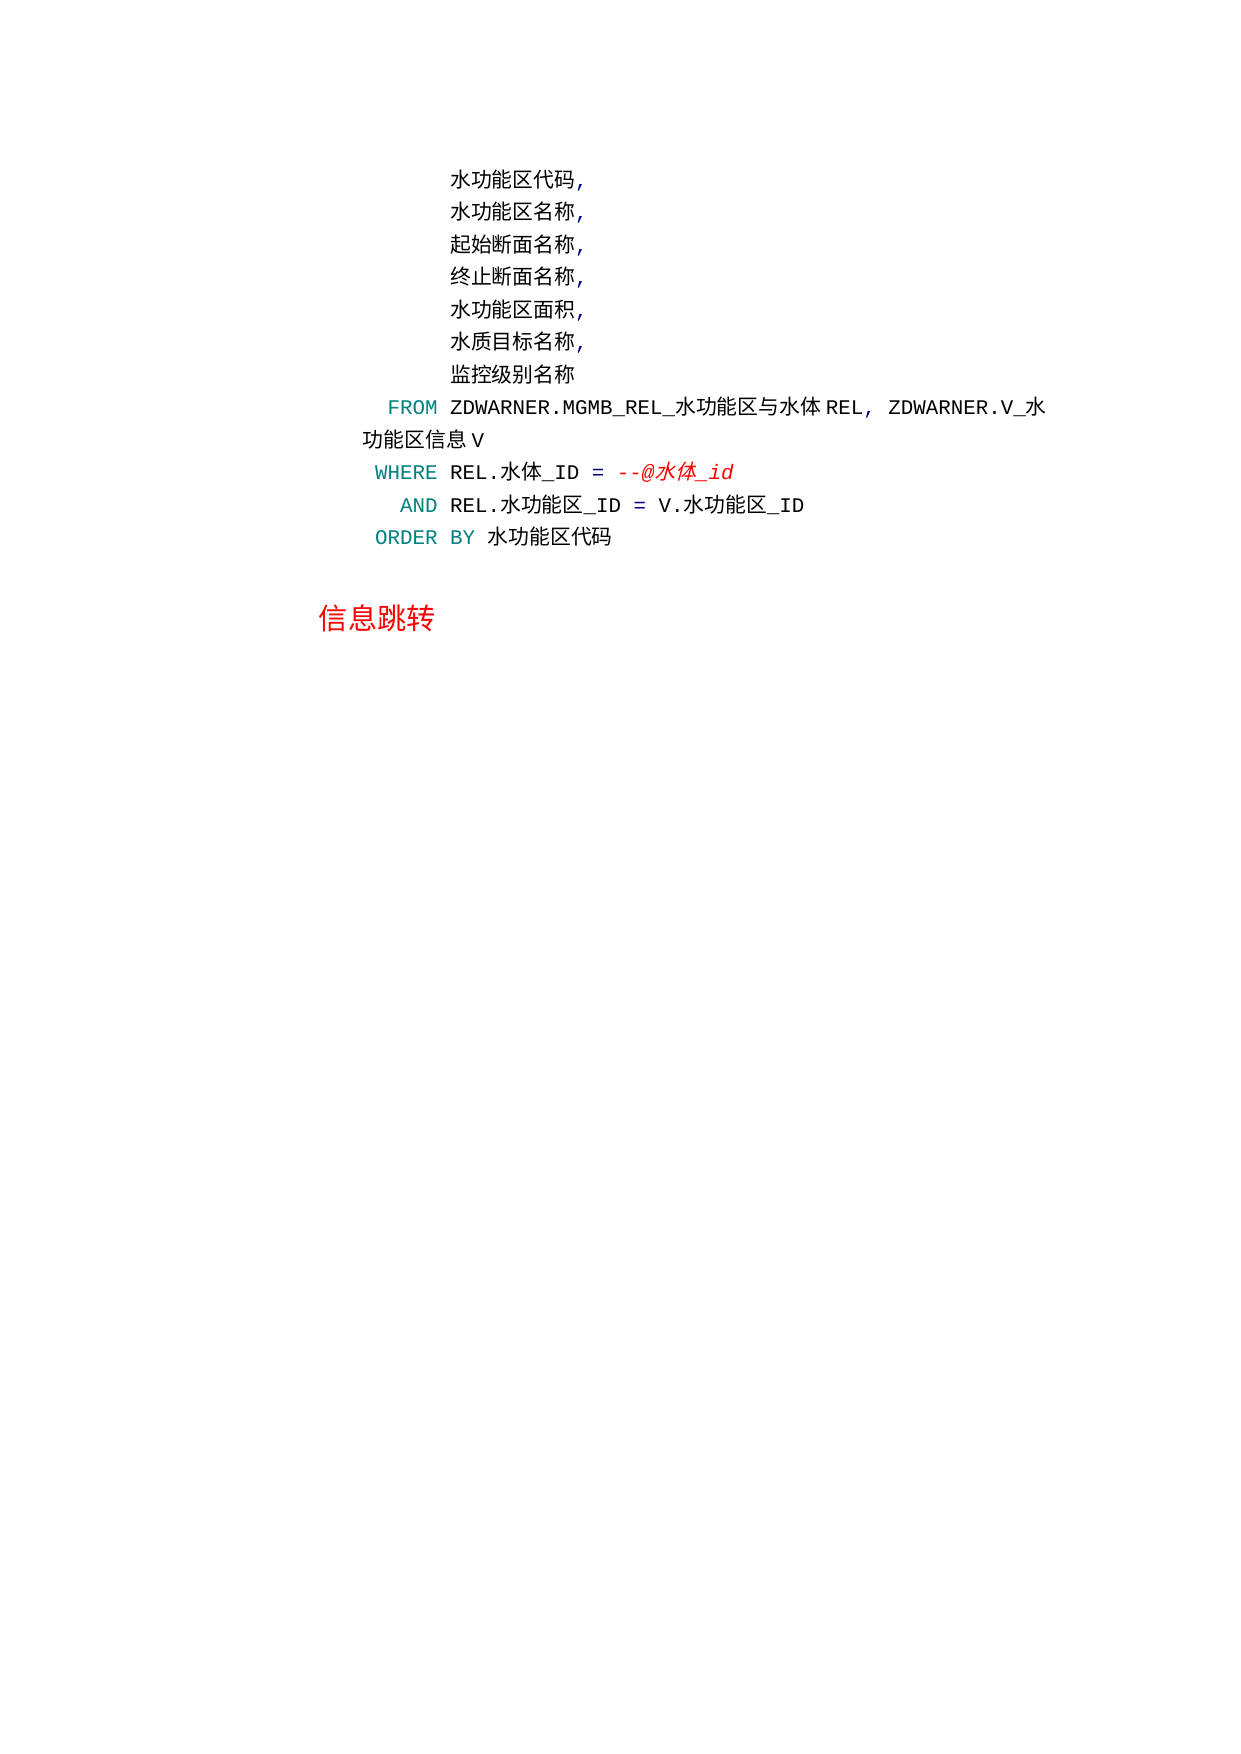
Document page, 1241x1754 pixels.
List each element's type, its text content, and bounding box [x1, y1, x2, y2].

text 水质目标名称, [362, 324, 1053, 357]
text FROM ZDWARNER.MGMB_REL_水功能区与水体 REL, ZDWARNER.V_水功能区信息 V [362, 389, 1053, 454]
text WHERE REL.水体_ID = --@水体_id [362, 454, 1053, 487]
text 水功能区面积, [362, 292, 1053, 324]
text 起始断面名称, [362, 227, 1053, 259]
text 终止断面名称, [362, 259, 1053, 292]
text AND REL.水功能区_ID = V.水功能区_ID [362, 487, 1053, 519]
text 水功能区名称, [362, 194, 1053, 227]
text 信息跳转 [319, 584, 1053, 649]
text 水功能区代码, [362, 162, 1053, 194]
text ORDER BY 水功能区代码 [362, 519, 1053, 552]
text 监控级别名称 [362, 357, 1053, 389]
